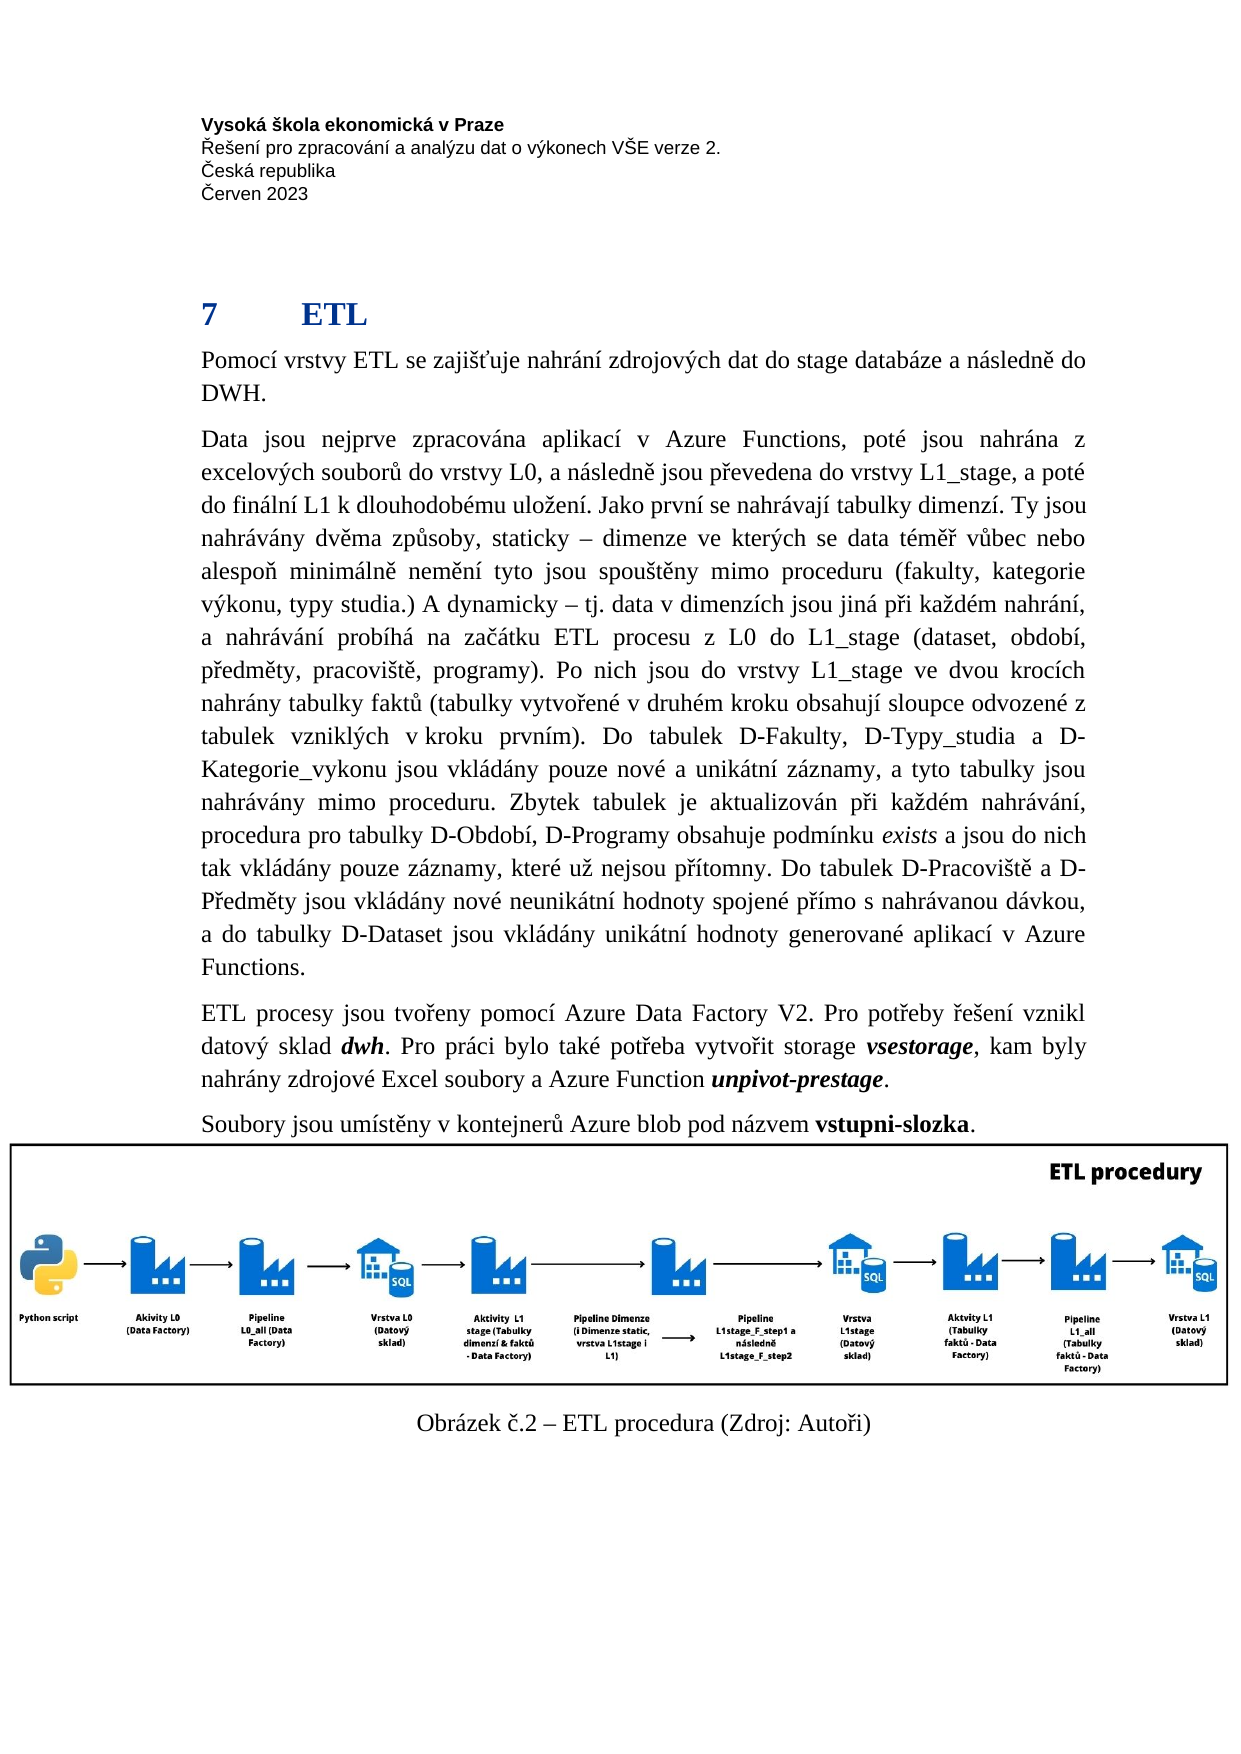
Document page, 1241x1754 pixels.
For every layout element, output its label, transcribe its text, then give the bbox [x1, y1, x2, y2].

picture [7, 1141, 1230, 1388]
text Pomocí vrstvy ETL se zajišťuje nahrání zdrojových dat do stage databáze a následně do DWH. [201, 345, 1087, 407]
text Soubory jsou umístěny v kontejnerů Azure blob pod názvem vstupni-slozka. [201, 1109, 1087, 1138]
text ETL procesy jsou tvořeny pomocí Azure Data Factory V2. Pro potřeby řešení vznikl datový sklad dwh. Pro práci bylo také potřeba vytvořit storage vsestorage, kam byly nahrány zdrojové Excel soubory a Azure Function unpivot-prestage. [201, 998, 1087, 1092]
text Obrázek č.2 – ETL procedura (Zdroj: Autoři) [201, 1388, 1087, 1437]
text Data jsou nejprve zpracována aplikací v Azure Functions, poté jsou nahrána z excelových souborů do vrstvy L0, a následně jsou převedena do vrstvy L1_stage, a poté do finální L1 k dlouhodobému uložení. Jako první se nahrávají tabulky dimenzí. Ty jsou nahrávány dvěma způsoby, staticky – dimenze ve kterých se data téměř vůbec nebo alespoň minimálně nemění tyto jsou spouštěny mimo proceduru (fakulty, kategorie výkonu, typy studia.) A dynamicky – tj. data v dimenzích jsou jiná při každém nahrání, a nahrávání probíhá na začátku ETL procesu z L0 do L1_stage (dataset, období, předměty, pracoviště, programy). Po nich jsou do vrstvy L1_stage ve dvou krocích nahrány tabulky faktů (tabulky vytvořené v druhém kroku obsahují sloupce odvozené z tabulek vzniklých v kroku prvním). Do tabulek D-Fakulty, D-Typy_studia a D-Kategorie_vykonu jsou vkládány pouze nové a unikátní záznamy, a tyto tabulky jsou nahrávány mimo proceduru. Zbytek tabulek je aktualizován při každém nahrávání, procedura pro tabulky D-Období, D-Programy obsahuje podmínku exists a jsou do nich tak vkládány pouze záznamy, které už nejsou přítomny. Do tabulek D-Pracoviště a D-Předměty jsou vkládány nové neunikátní hodnoty spojené přímo s nahrávanou dávkou, a do tabulky D-Dataset jsou vkládány unikátní hodnoty generované aplikací v Azure Functions. [201, 424, 1087, 981]
subtitle ETL [201, 295, 1087, 333]
